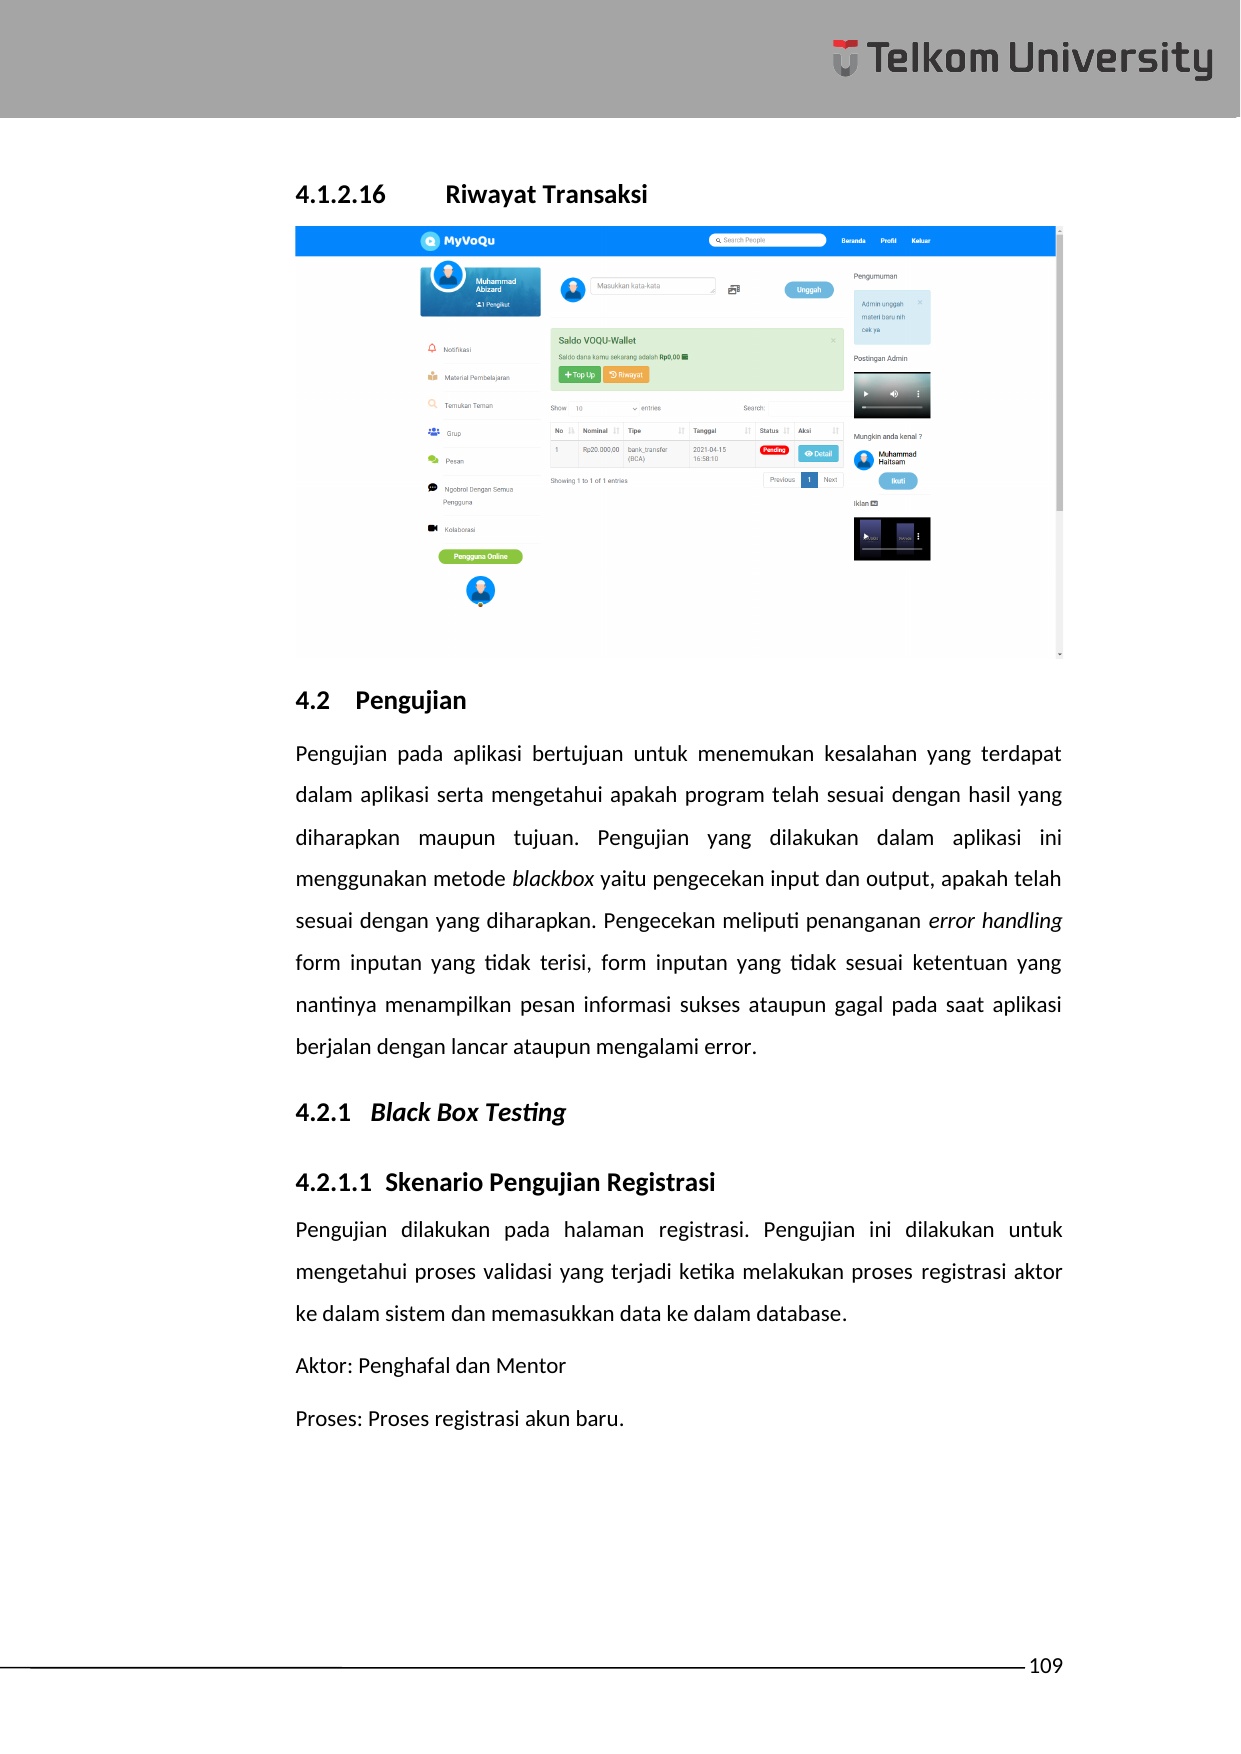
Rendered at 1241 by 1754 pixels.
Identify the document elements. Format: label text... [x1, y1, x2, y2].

subtitle Riwayat Transaksi [295, 177, 1063, 210]
subtitle Pengujian [295, 683, 1063, 716]
text Pengujian pada aplikasi bertujuan untuk menemukan kesalahan yang terdapat dalam aplikasi serta mengetahui apakah program telah sesuai dengan hasil yang diharapkan maupun tujuan. Pengujian yang dilakukan dalam aplikasi ini menggunakan metode blackbox yaitu pengecekan input dan output, apakah telah sesuai dengan yang diharapkan. Pengecekan meliputi penanganan error handling form inputan yang tidak terisi, form inputan yang tidak sesuai ketentuan yang nantinya menampilkan pesan informasi sukses ataupun gagal pada saat aplikasi berjalan dengan lancar ataupun mengalami error. [295, 739, 1063, 1061]
text Aktor: Penghafal dan Mentor [295, 1351, 1063, 1379]
subtitle Skenario Pengujian Registrasi [295, 1166, 1063, 1199]
picture [295, 226, 1064, 659]
text Proses: Proses registrasi akun baru. [295, 1404, 1063, 1432]
text Pengujian dilakukan pada halaman registrasi. Pengujian ini dilakukan untuk mengetahui proses validasi yang terjadi ketika melakukan proses registrasi aktor ke dalam sistem dan memasukkan data ke dalam database. [295, 1215, 1063, 1327]
picture [833, 40, 1213, 81]
subtitle Black Box Testing [295, 1095, 1063, 1128]
